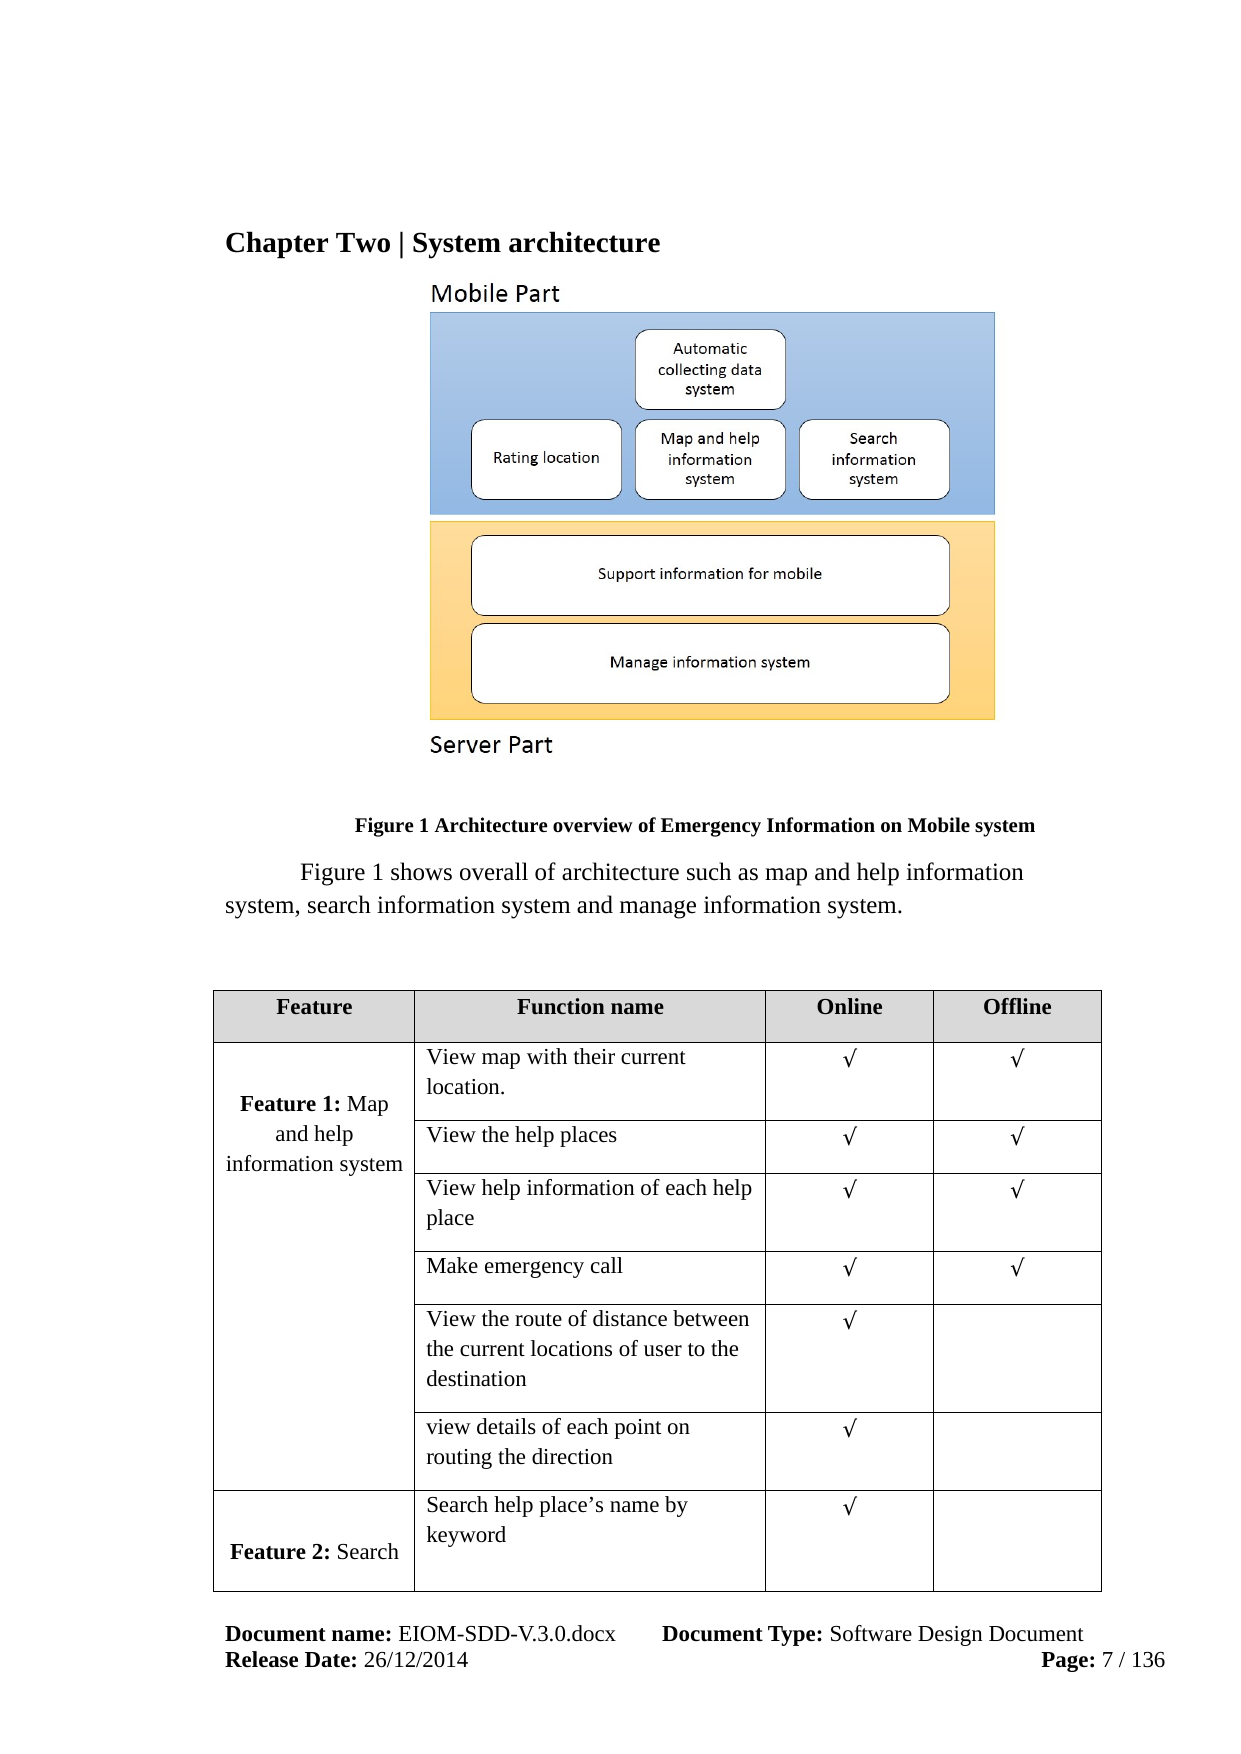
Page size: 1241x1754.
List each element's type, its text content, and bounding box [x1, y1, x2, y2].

table_header Function name [415, 991, 765, 1042]
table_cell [214, 1491, 414, 1591]
table_cell View map with their current location. [415, 1043, 765, 1120]
table_cell √ [934, 1174, 1101, 1251]
picture [300, 263, 1241, 793]
text Figure 1 shows overall of architecture such as map and help information system, search information system and manage information system. [225, 857, 1090, 919]
table_cell View help information of each help place [415, 1174, 765, 1251]
table_cell [934, 1305, 1101, 1412]
table_cell Make emergency call [415, 1252, 765, 1303]
table_cell [934, 1491, 1101, 1591]
text Figure 1 Architecture overview of Emergency Information on Mobile system [225, 813, 1090, 837]
table_cell √ [766, 1121, 933, 1173]
table_cell Search help place’s name by keyword [415, 1491, 765, 1591]
table_header Online [766, 991, 933, 1042]
table_header Offline [934, 991, 1101, 1042]
table_cell [934, 1413, 1101, 1490]
table_header Feature [214, 991, 414, 1042]
table_cell √ [766, 1491, 933, 1591]
table_cell √ [934, 1252, 1101, 1303]
table_cell View the route of distance between the current locations of user to the destination [415, 1305, 765, 1412]
table_cell View the help places [415, 1121, 765, 1173]
table_cell view details of each point on routing the direction [415, 1413, 765, 1490]
table_cell √ [766, 1252, 933, 1303]
table_cell Feature 1: Map and help information system [214, 1043, 414, 1490]
table_cell √ [934, 1043, 1101, 1120]
table_cell √ [934, 1121, 1101, 1173]
table_cell √ [766, 1174, 933, 1251]
table_cell √ [766, 1043, 933, 1120]
table_cell √ [766, 1305, 933, 1412]
table_cell √ [766, 1413, 933, 1490]
subtitle Chapter Two | System architecture [225, 225, 1090, 258]
